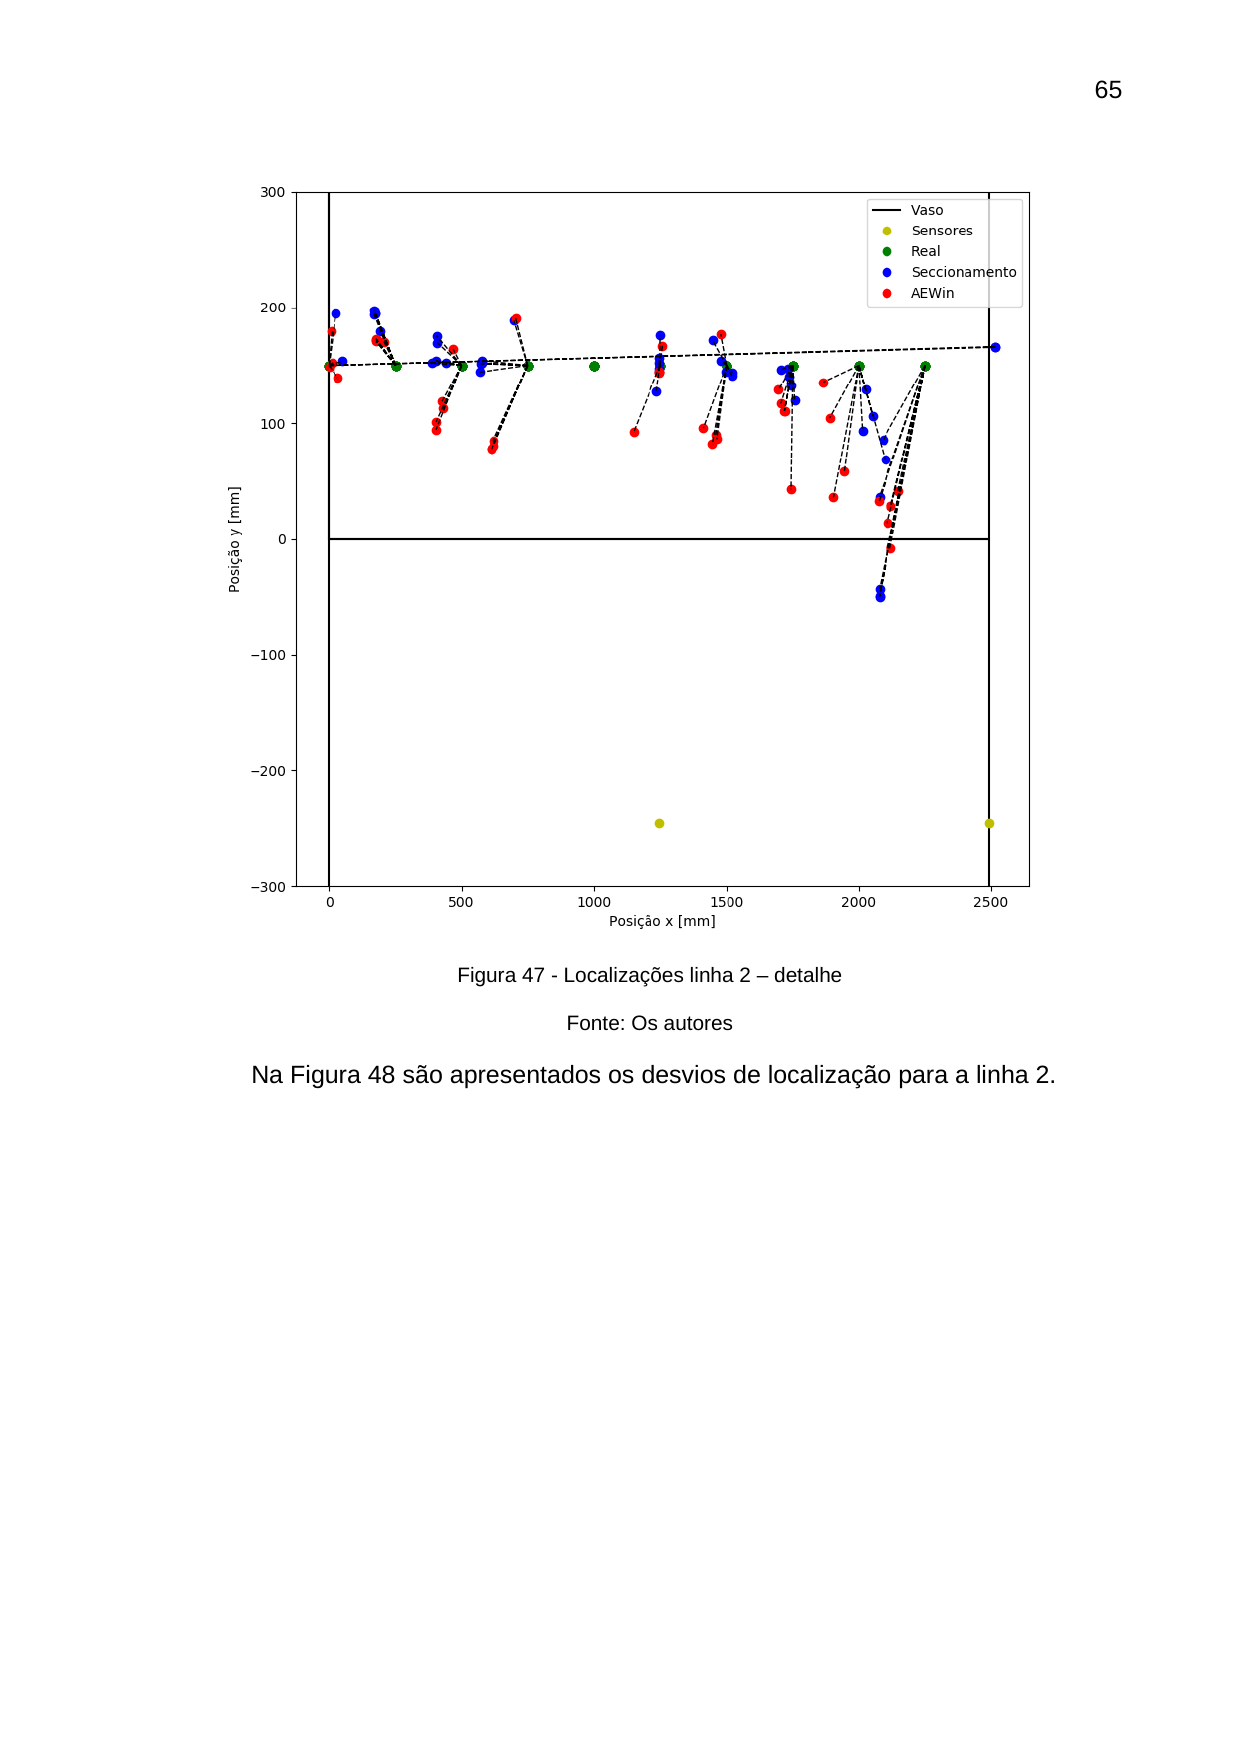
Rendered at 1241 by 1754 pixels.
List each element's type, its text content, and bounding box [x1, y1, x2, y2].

text Figura - Localizações linha 2 – detalhe [177, 963, 1122, 987]
text Fonte: Os autores [177, 1011, 1122, 1035]
picture [177, 177, 1123, 936]
text Na Figura 48 são apresentados os desvios de localização para a linha 2. [177, 1059, 1122, 1088]
